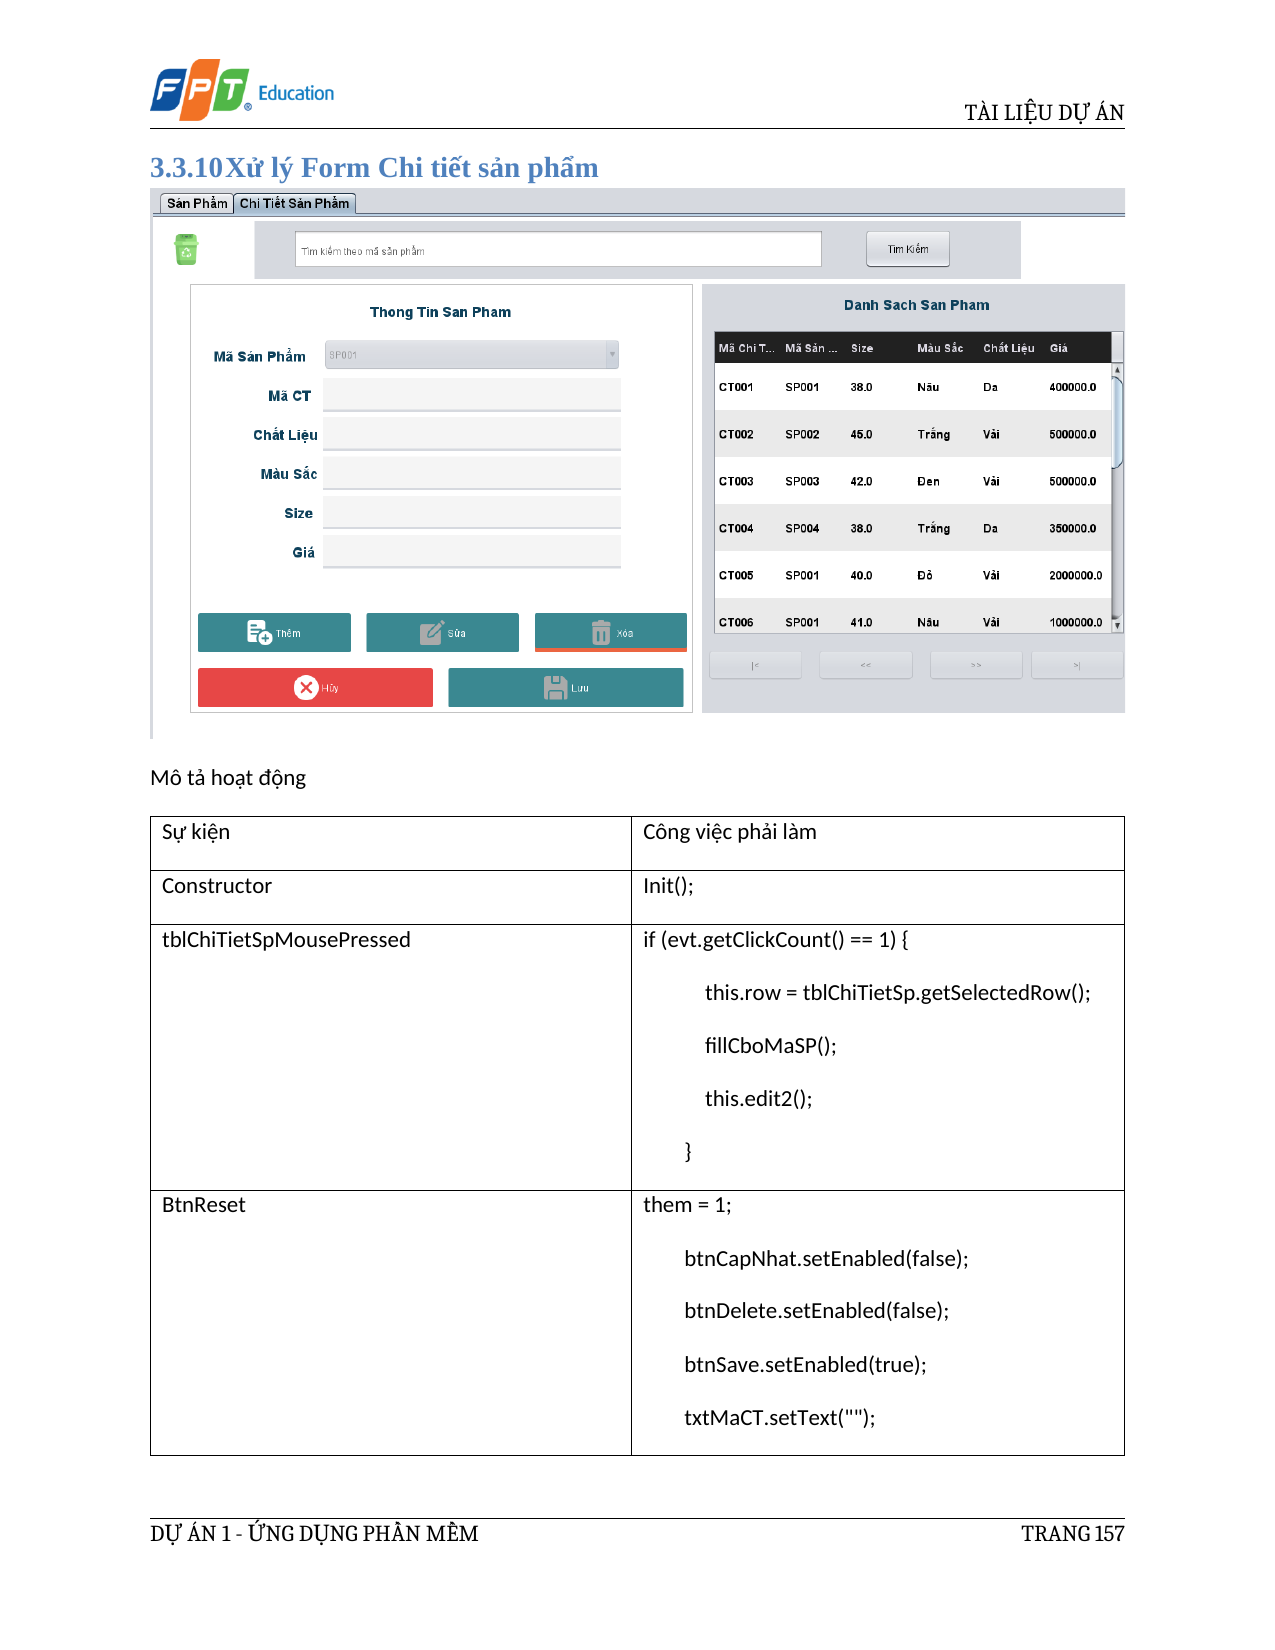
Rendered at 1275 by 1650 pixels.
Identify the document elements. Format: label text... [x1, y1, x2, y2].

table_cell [632, 1191, 1124, 1455]
text Mô tả hoạt động [150, 763, 1125, 791]
table_cell Init(); [632, 871, 1124, 924]
table_cell tblChiTietSpMousePressed [151, 925, 631, 1189]
table_header Sự kiện [151, 817, 631, 870]
table_cell if (evt.getClickCount() == 1) { this.row = tblChiTietSp.getSelectedRow(); fillCboMaSP(); this.edit2(); } [632, 925, 1124, 1189]
subtitle Xử lý Form Chi tiết sản phẩm [150, 150, 1125, 183]
table_cell Constructor [151, 871, 631, 924]
picture [150, 59, 336, 121]
table_header Công việc phải làm [632, 817, 1124, 870]
picture [150, 188, 1125, 739]
table_cell BtnReset [151, 1191, 631, 1455]
